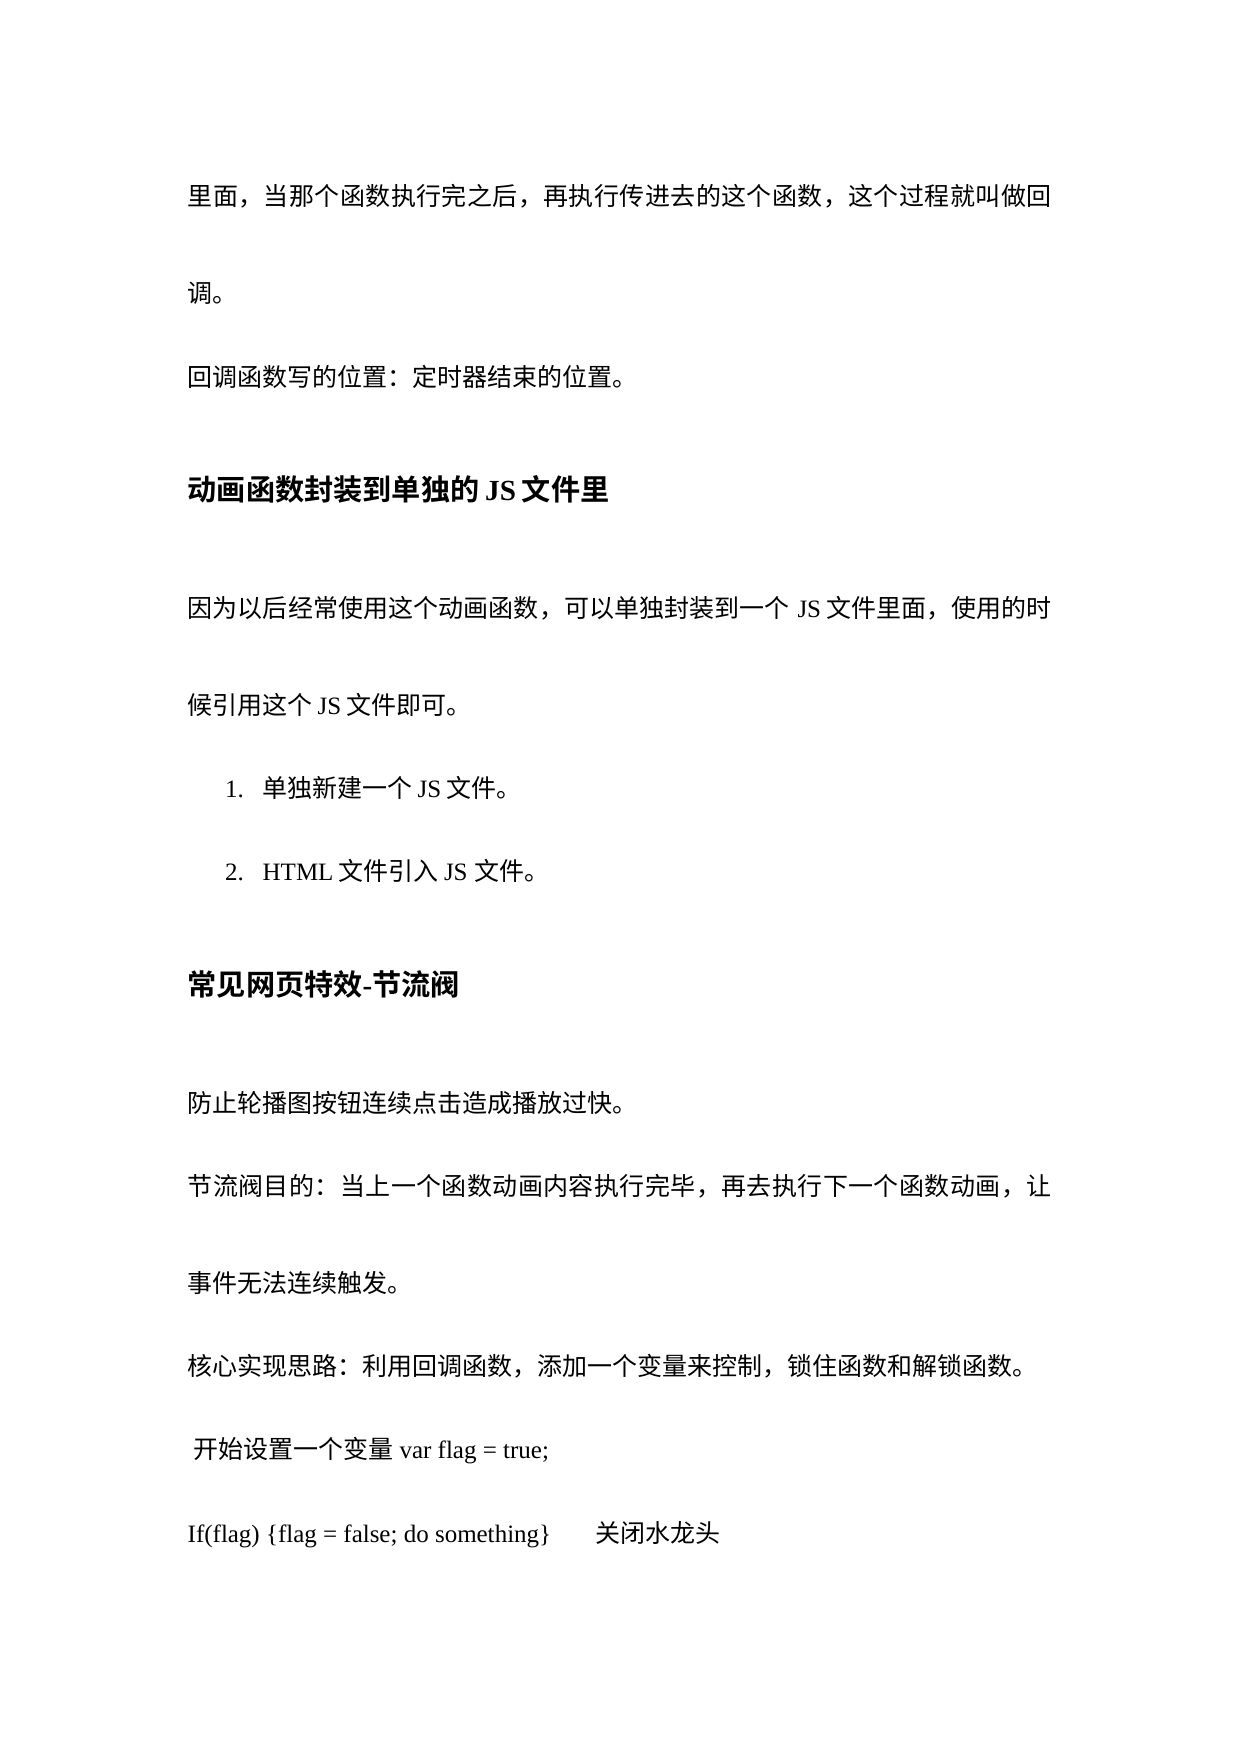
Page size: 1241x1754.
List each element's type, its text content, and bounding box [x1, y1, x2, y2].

subtitle 动画函数封装到单独的JS文件里 [187, 455, 1053, 520]
text 因为以后经常使用这个动画函数，可以单独封装到一个JS文件里面，使用的时候引用这个JS文件即可。 [187, 574, 1053, 736]
text 节流阀目的：当上一个函数动画内容执行完毕，再去执行下一个函数动画，让事件无法连续触发。 [187, 1152, 1053, 1314]
subtitle 常见网页特效-节流阀 [187, 950, 1053, 1015]
text 防止轮播图按钮连续点击造成播放过快。 [187, 1069, 1053, 1134]
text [187, 162, 1053, 324]
list HTML文件引入 JS 文件。 [225, 837, 1053, 902]
text 核心实现思路：利用回调函数，添加一个变量来控制，锁住函数和解锁函数。 [187, 1332, 1053, 1397]
text 回调函数写的位置：定时器结束的位置。 [187, 343, 1053, 408]
text 开始设置一个变量 var flag = true; [187, 1416, 1053, 1481]
list 单独新建一个JS文件。 [225, 754, 1053, 819]
text If(flag) {flag = false; do something} 关闭水龙头 [187, 1499, 1053, 1564]
